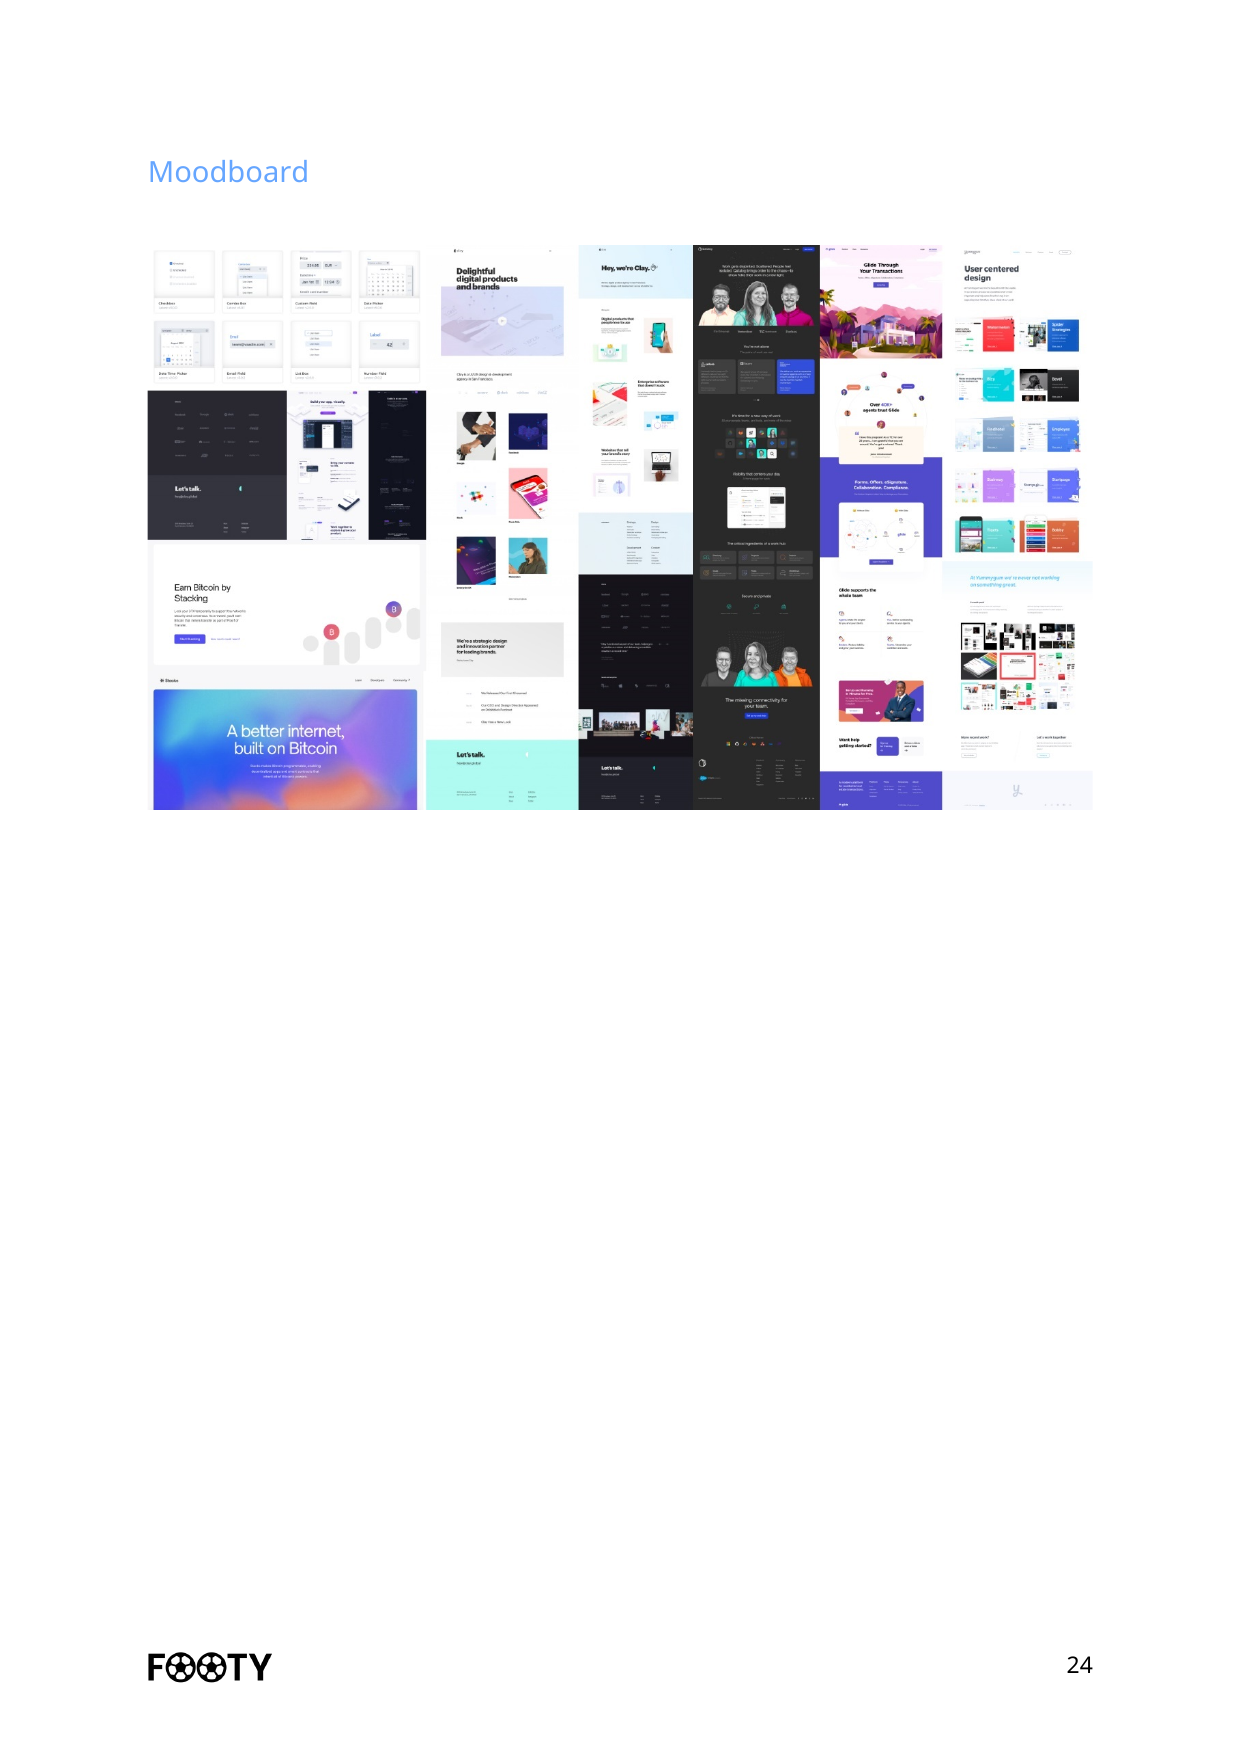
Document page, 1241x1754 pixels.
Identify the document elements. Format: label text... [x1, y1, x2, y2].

picture [117, 1631, 301, 1704]
subtitle Moodboard [148, 152, 1093, 191]
picture [147, 245, 1093, 810]
